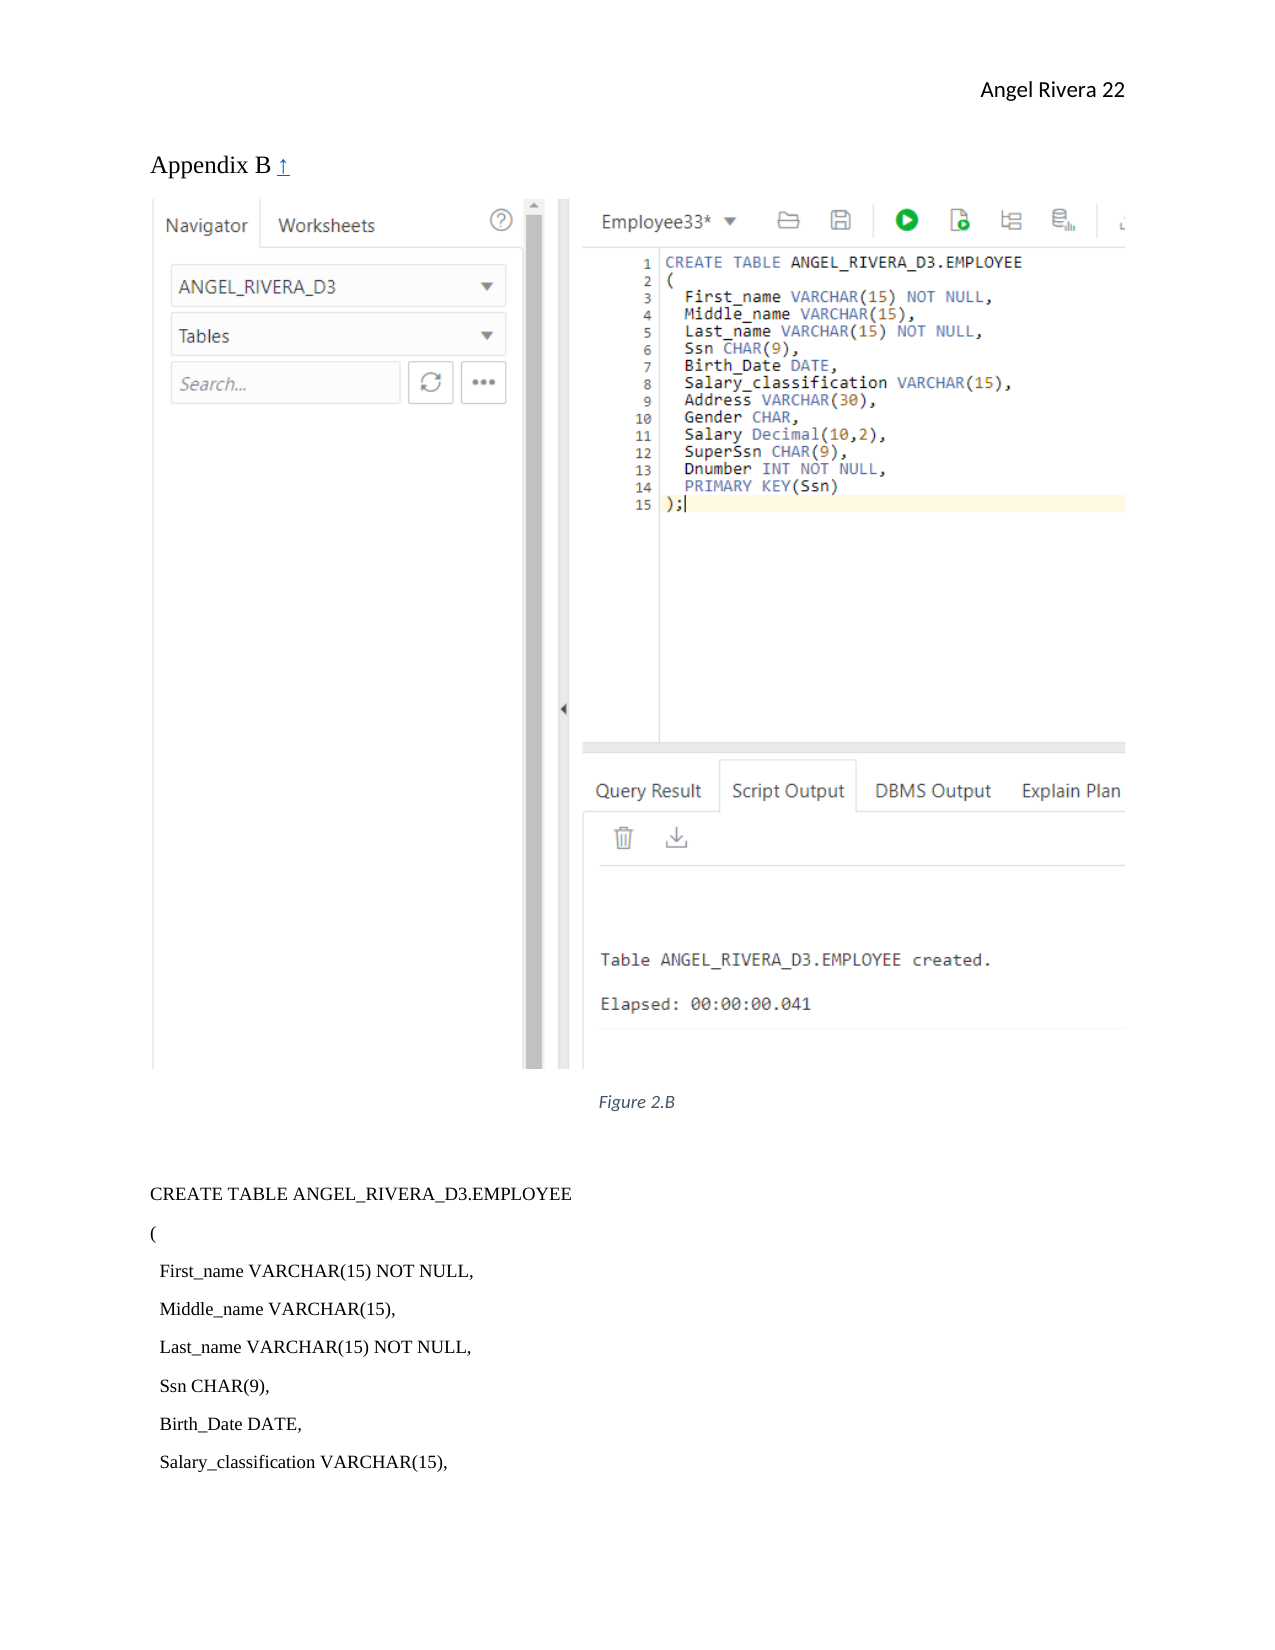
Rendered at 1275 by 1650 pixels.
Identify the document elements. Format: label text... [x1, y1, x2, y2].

text Appendix B ↑ [150, 150, 1125, 179]
text Salary_classification VARCHAR(15), [150, 1451, 1125, 1472]
text Last_name VARCHAR(15) NOT NULL, [150, 1336, 1125, 1358]
text CREATE TABLE ANGEL_RIVERA_D3.EMPLOYEE [150, 1183, 1125, 1205]
text Birth_Date DATE, [150, 1413, 1125, 1434]
text ( [150, 1222, 1125, 1243]
text First_name VARCHAR(15) NOT NULL, [150, 1260, 1125, 1281]
text Ssn CHAR(9), [150, 1374, 1125, 1396]
text Figure 2.B [150, 1090, 1125, 1113]
picture [150, 199, 1125, 1069]
text Middle_name VARCHAR(15), [150, 1298, 1125, 1319]
